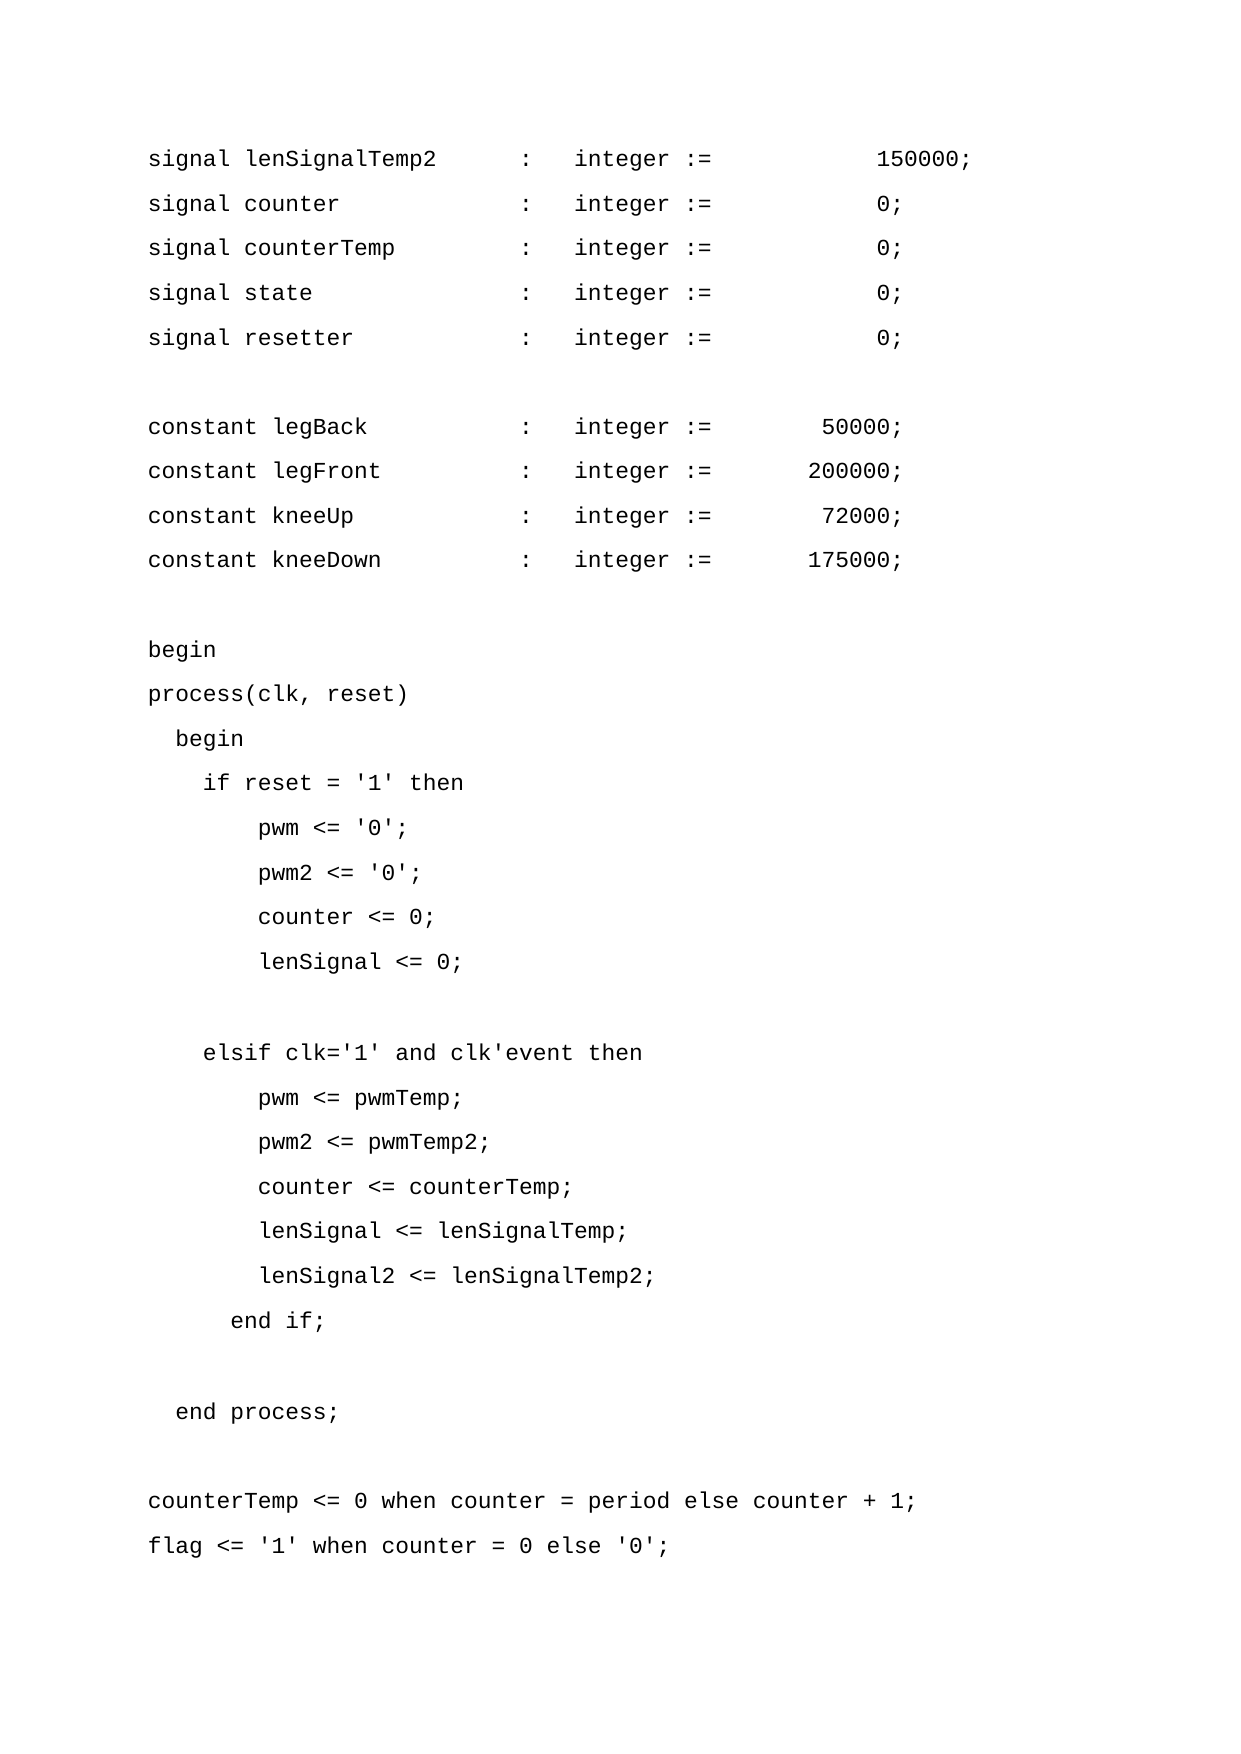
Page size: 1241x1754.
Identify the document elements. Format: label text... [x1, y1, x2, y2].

text pwm <= pwmTemp; [148, 1086, 1093, 1112]
text signal counterTemp : integer := 0; [148, 237, 1093, 263]
text pwm2 <= '0'; [148, 861, 1093, 887]
text counterTemp <= 0 when counter = period else counter + 1; [148, 1490, 1093, 1516]
text begin [148, 727, 1093, 753]
text signal counter : integer := 0; [148, 192, 1093, 218]
text elsif clk='1' and clk'event then [148, 1042, 1093, 1067]
text lenSignal <= lenSignalTemp; [148, 1220, 1093, 1246]
text constant kneeUp : integer := 72000; [148, 504, 1093, 530]
text signal lenSignalTemp2 : integer := 150000; [148, 148, 1093, 173]
text begin [148, 638, 1093, 664]
text constant legFront : integer := 200000; [148, 460, 1093, 486]
text counter <= 0; [148, 906, 1093, 931]
text flag <= '1' when counter = 0 else '0'; [148, 1534, 1093, 1560]
text signal resetter : integer := 0; [148, 326, 1093, 352]
text constant kneeDown : integer := 175000; [148, 549, 1093, 575]
text signal state : integer := 0; [148, 281, 1093, 307]
text lenSignal2 <= lenSignalTemp2; [148, 1264, 1093, 1290]
text constant legBack : integer := 50000; [148, 415, 1093, 441]
text lenSignal <= 0; [148, 950, 1093, 976]
text process(clk, reset) [148, 683, 1093, 708]
text counter <= counterTemp; [148, 1175, 1093, 1201]
text pwm <= '0'; [148, 816, 1093, 842]
text pwm2 <= pwmTemp2; [148, 1131, 1093, 1157]
text end process; [148, 1401, 1093, 1426]
text if reset = '1' then [148, 772, 1093, 798]
text end if; [148, 1309, 1093, 1335]
